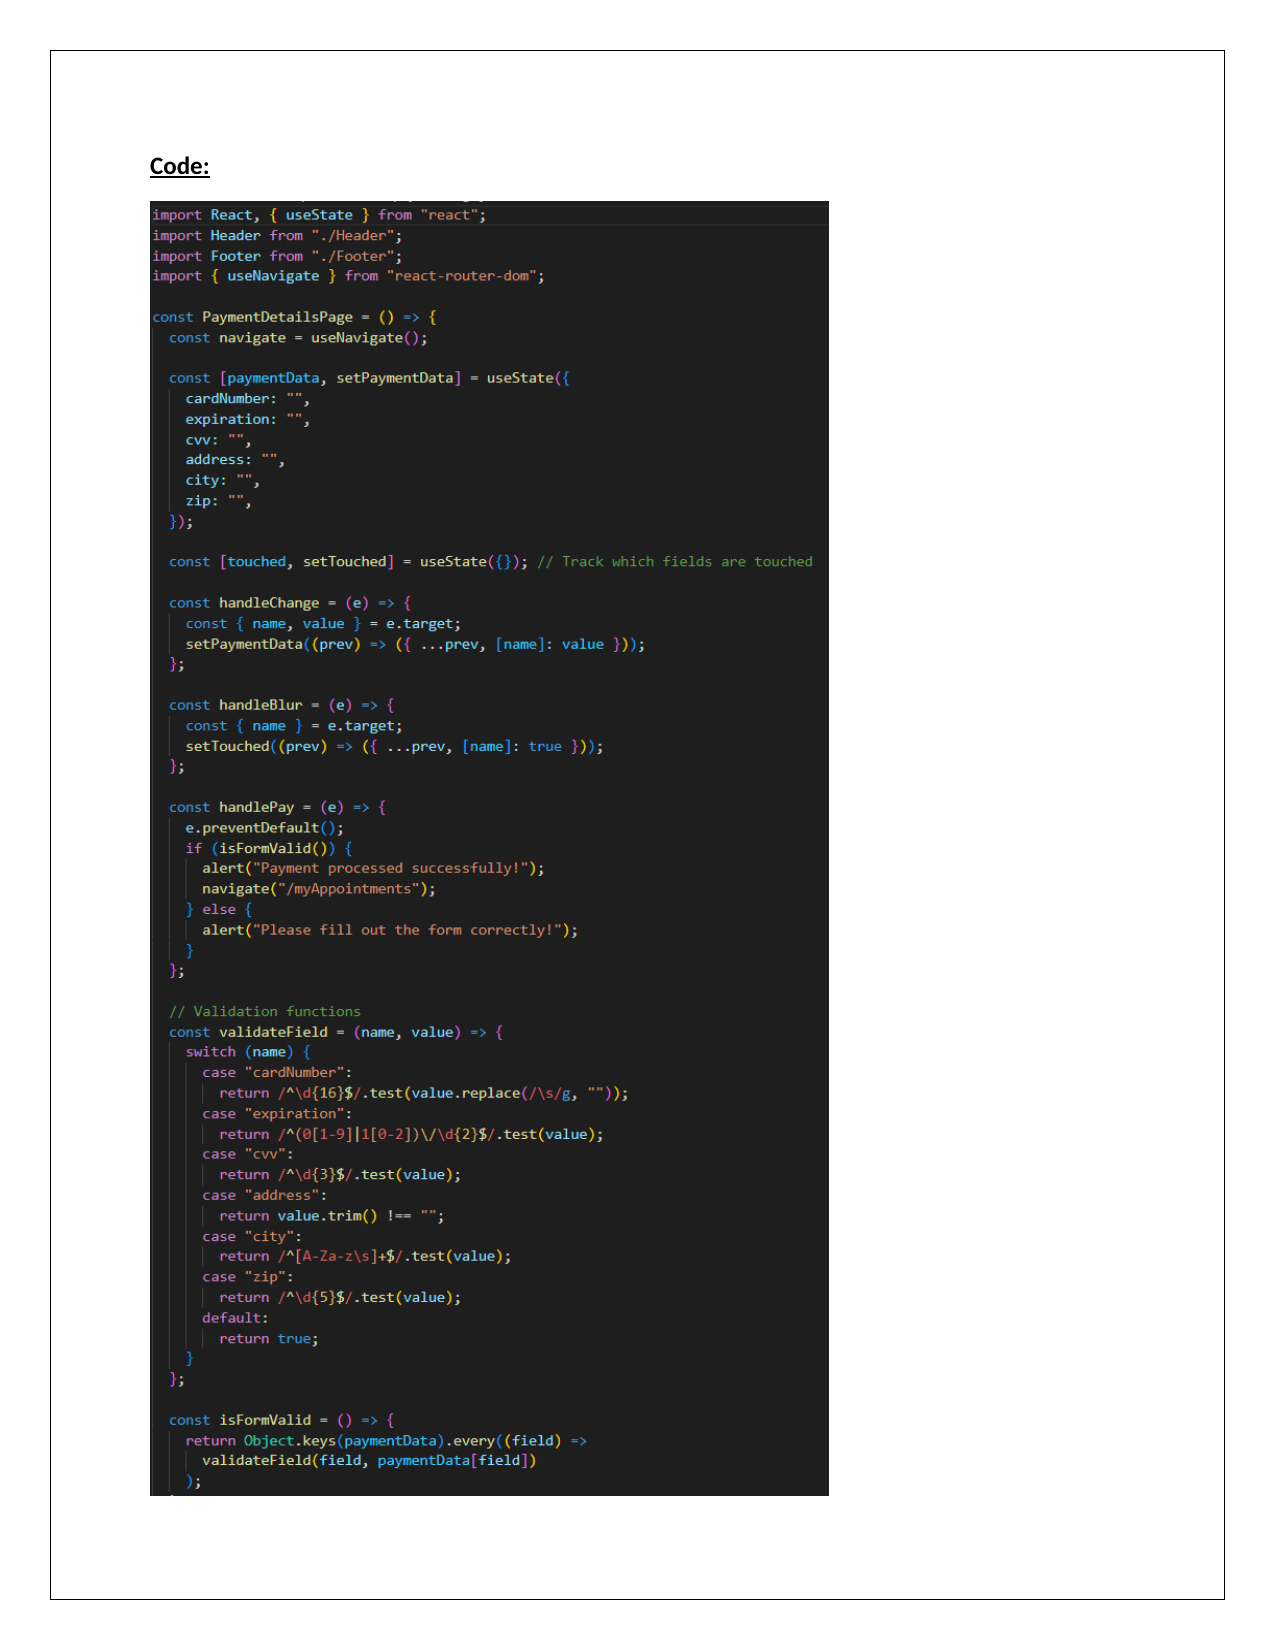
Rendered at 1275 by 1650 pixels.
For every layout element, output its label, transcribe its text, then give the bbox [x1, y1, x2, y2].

picture [150, 201, 829, 1496]
text Code: [150, 150, 1125, 181]
